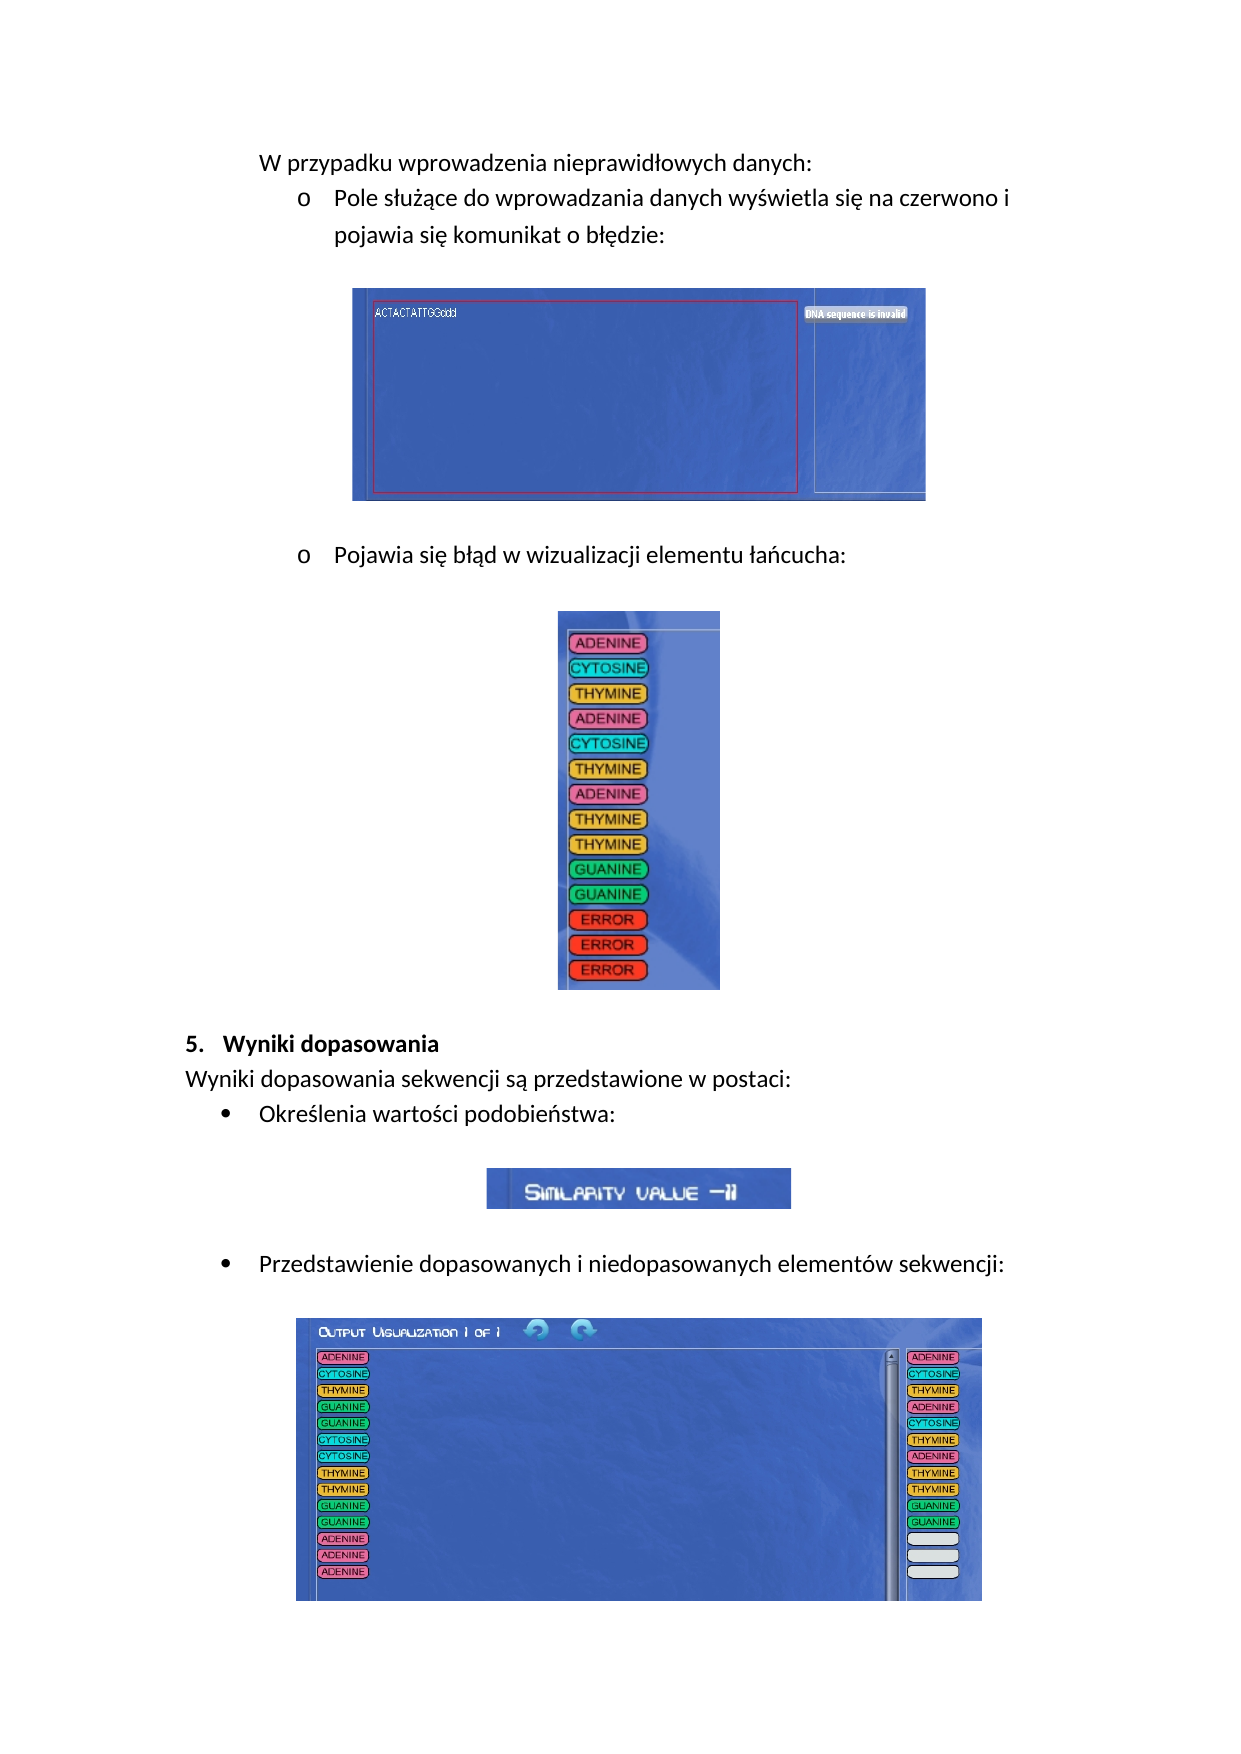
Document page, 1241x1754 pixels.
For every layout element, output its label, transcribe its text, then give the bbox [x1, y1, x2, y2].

list Wyniki dopasowania [185, 1028, 1093, 1059]
picture [557, 611, 720, 990]
list Pole służące do wprowadzania danych wyświetla się na czerwono i pojawia się komunikat o błędzie: [296, 183, 1093, 249]
picture [296, 1318, 982, 1601]
list Określenia wartości podobieństwa: [221, 1098, 1093, 1129]
picture [352, 288, 926, 501]
picture [486, 1168, 792, 1209]
text W przypadku wprowadzenia nieprawidłowych danych: [223, 148, 1093, 178]
text Wyniki dopasowania sekwencji są przedstawione w postaci: [185, 1063, 1093, 1094]
list Pojawia się błąd w wizualizacji elementu łańcucha: [296, 539, 1093, 571]
list Przedstawienie dopasowanych i niedopasowanych elementów sekwencji: [221, 1248, 1093, 1279]
